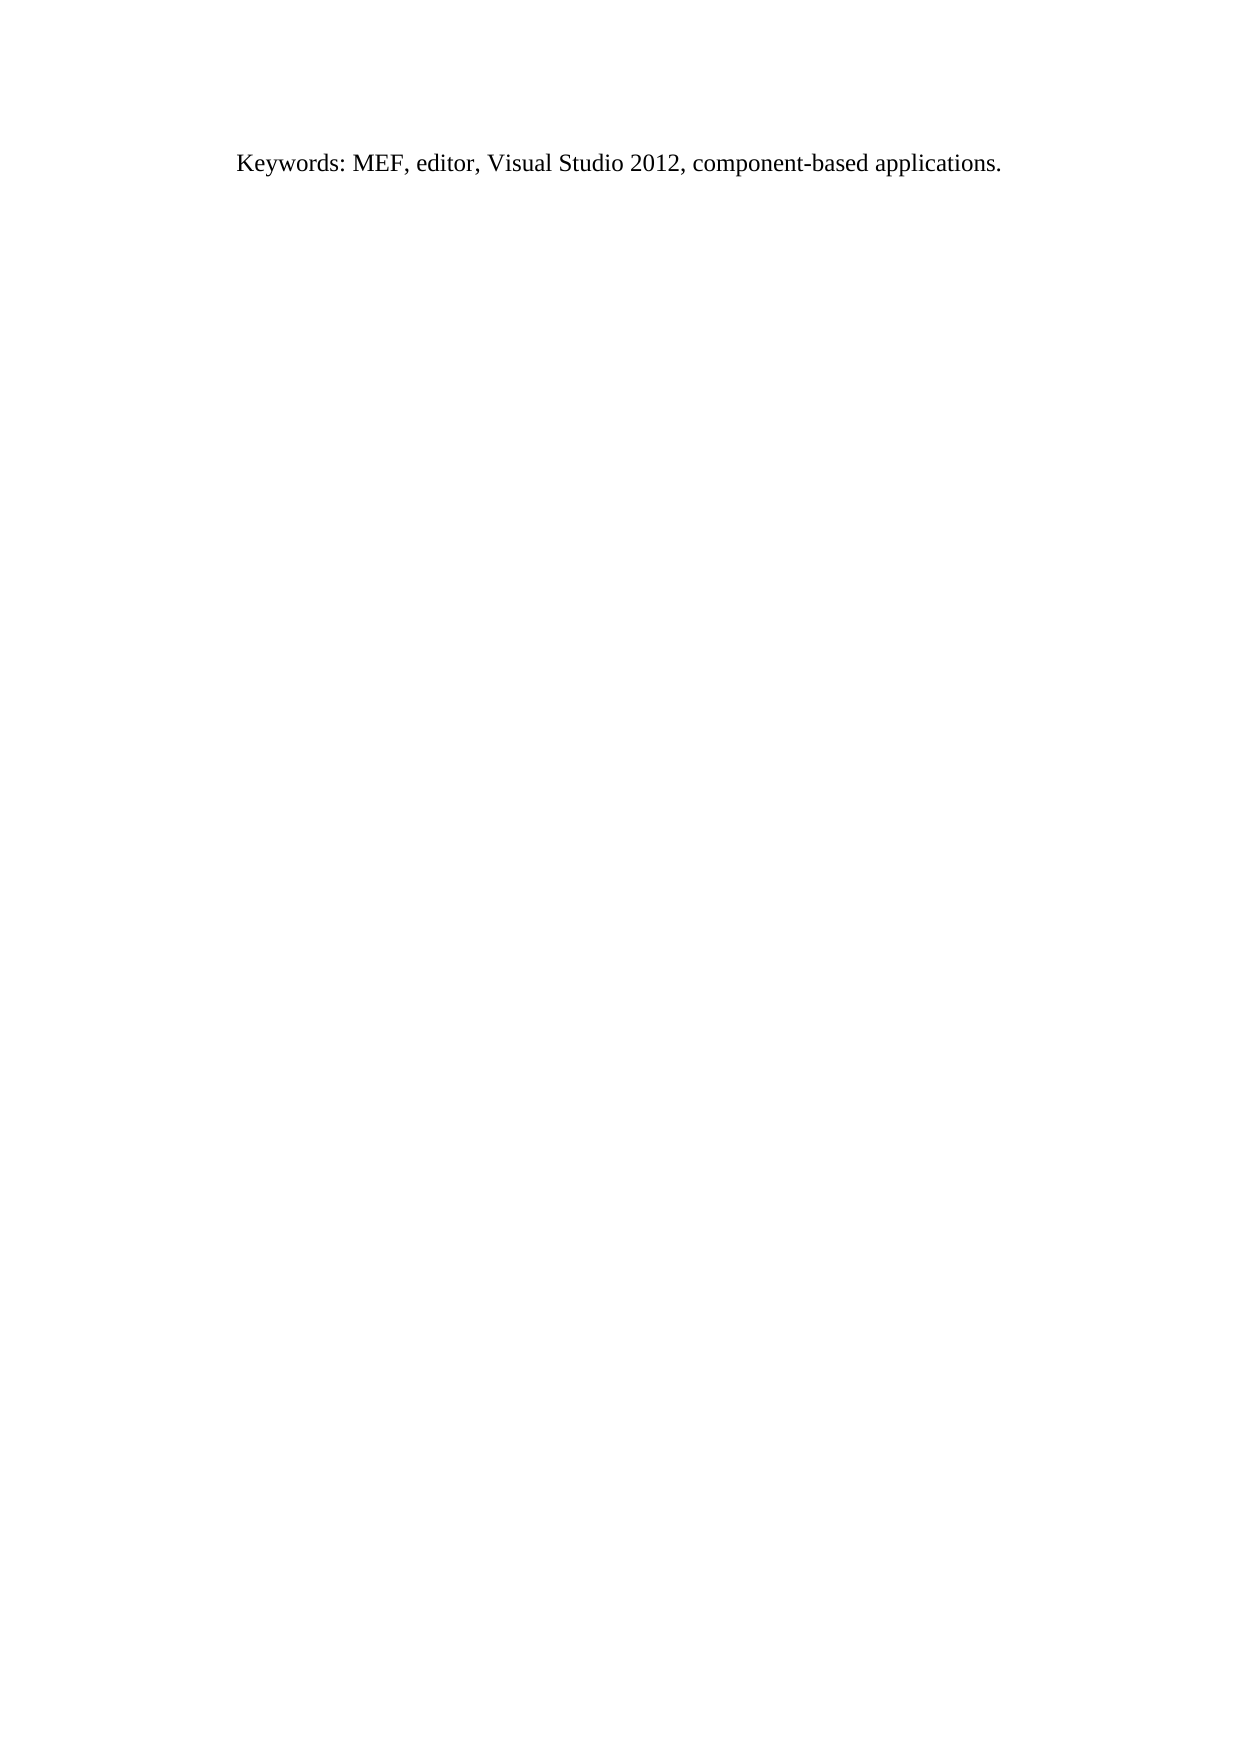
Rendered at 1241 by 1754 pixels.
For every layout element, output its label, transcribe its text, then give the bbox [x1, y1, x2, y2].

text Keywords: MEF, editor, Visual Studio 2012, component-based applications. [236, 148, 1092, 176]
